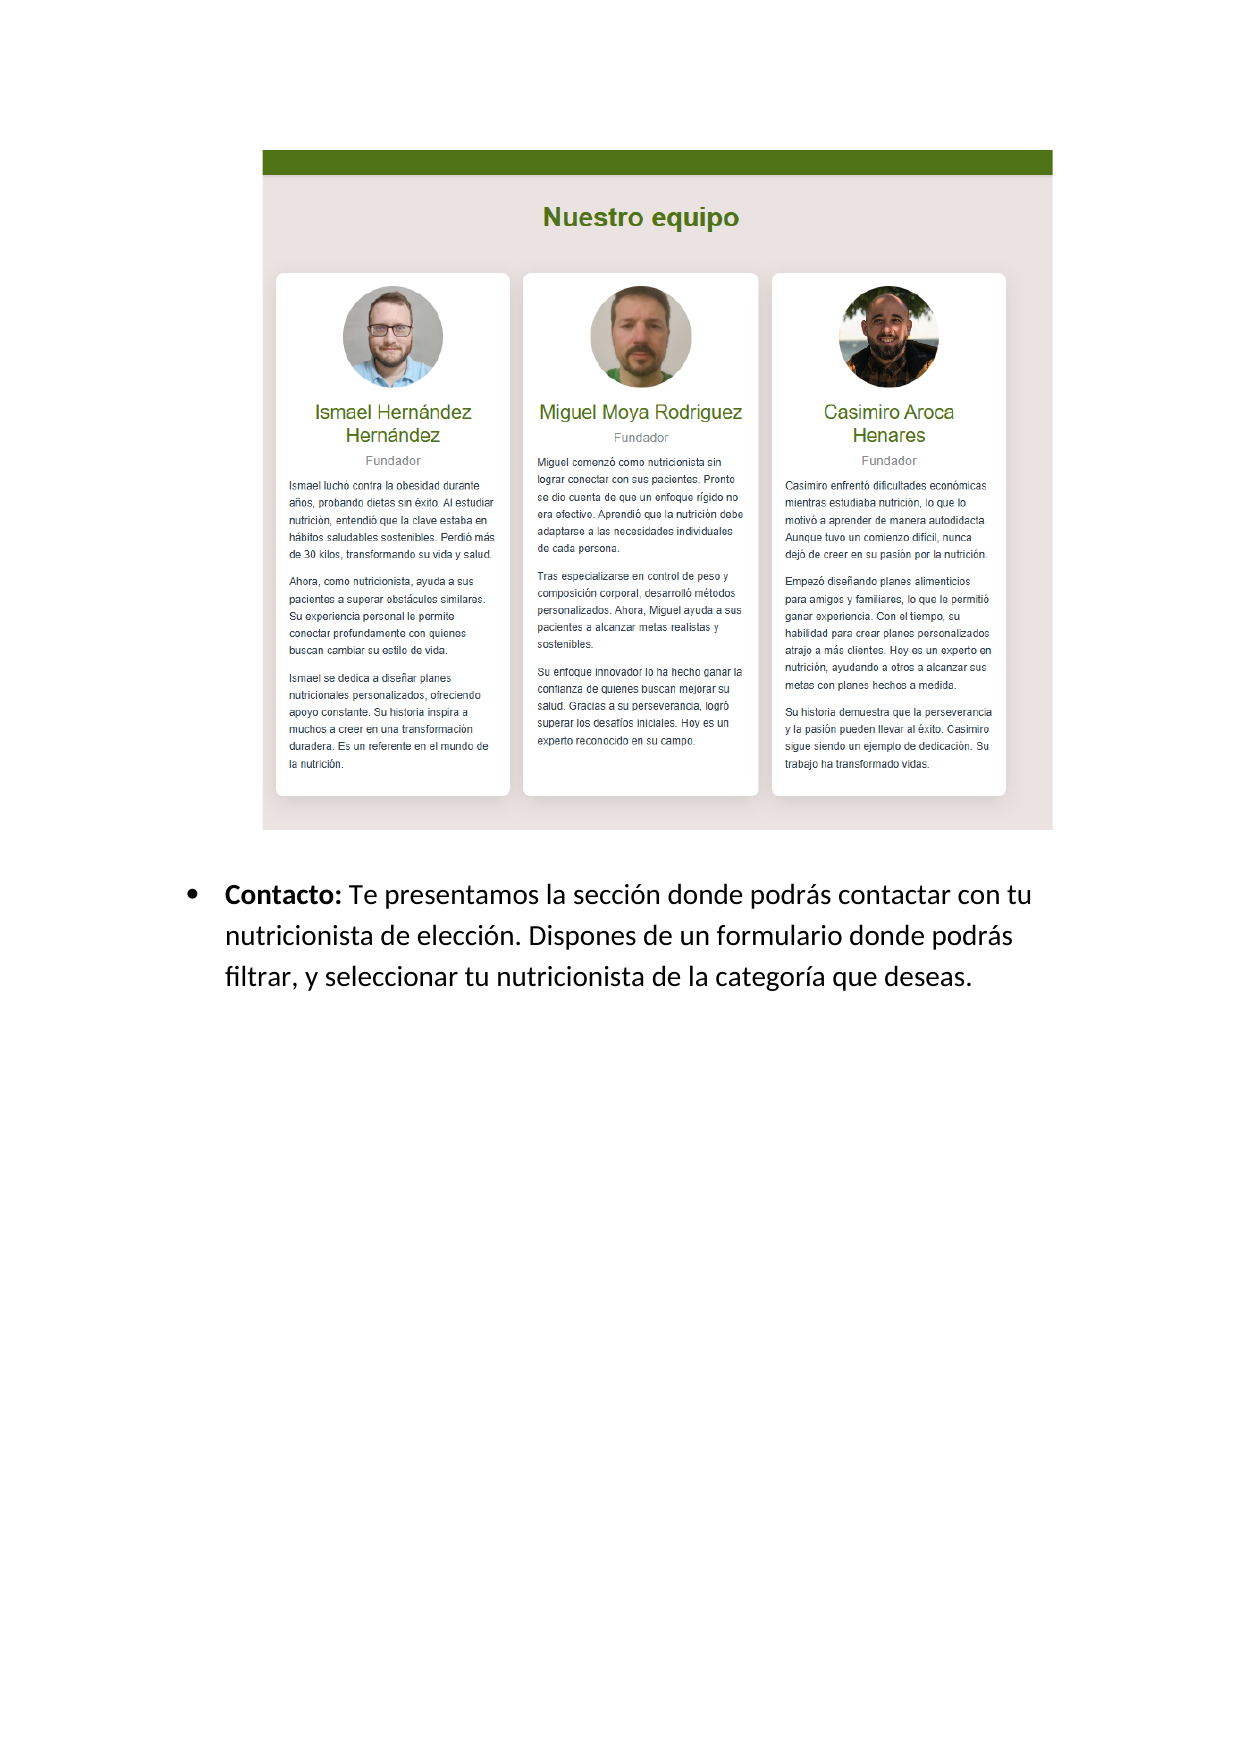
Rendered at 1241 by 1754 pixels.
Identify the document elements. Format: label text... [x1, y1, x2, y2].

picture [262, 150, 1053, 830]
list Contacto: Te presentamos la sección donde podrás contactar con tu nutricionista de elección. Dispones de un formulario donde podrás filtrar, y seleccionar tu nutricionista de la categoría que deseas. [187, 876, 1090, 993]
